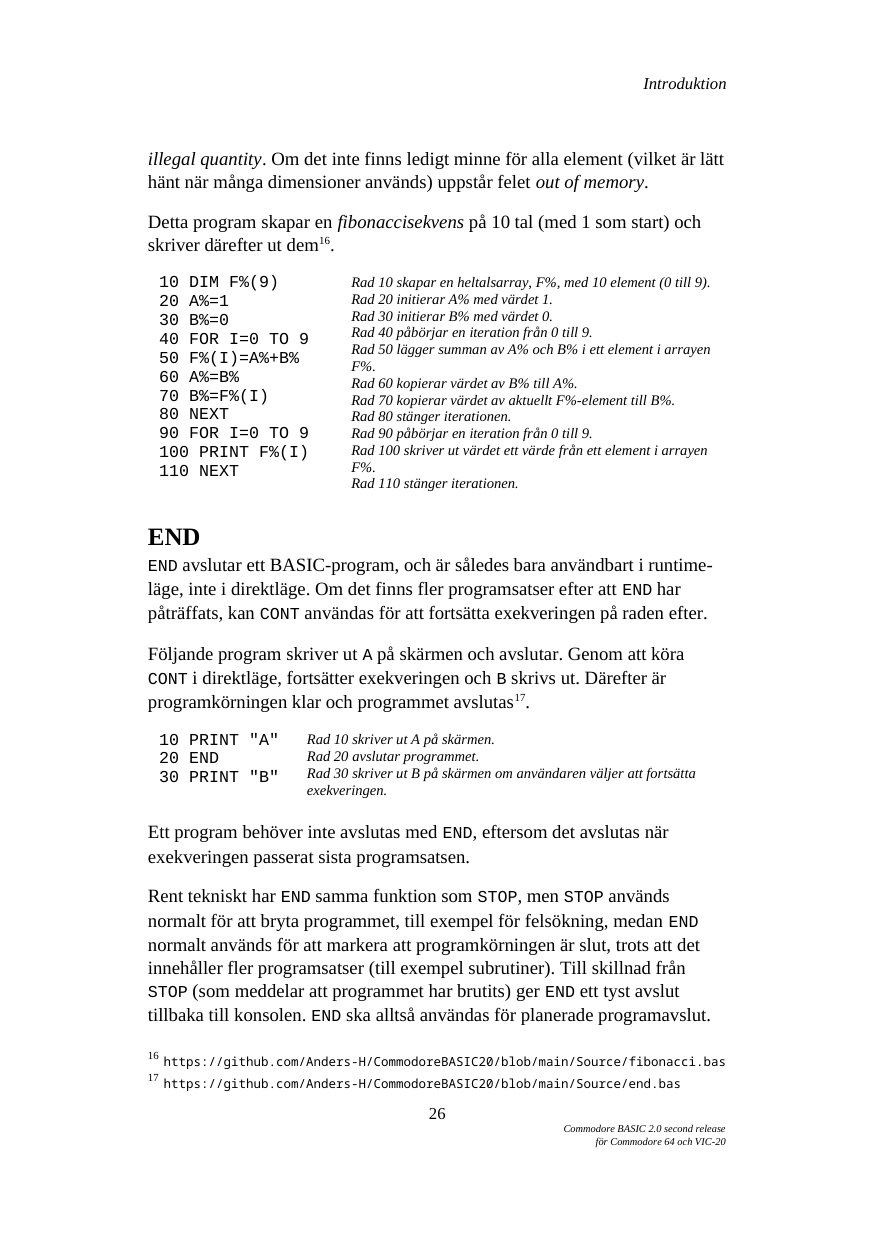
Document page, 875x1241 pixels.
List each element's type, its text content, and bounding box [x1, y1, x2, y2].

table_header Rad 10 skapar en heltalsarray, F%, med 10 element (0 till 9). Rad 20 initierar A% med värdet 1. Rad 30 initierar B% med värdet 0. Rad 40 påbörjar en iteration från 0 till 9. Rad 50 lägger summan av A% och B% i ett element i arrayen F%. Rad 60 kopierar värdet av B% till A%. Rad 70 kopierar värdet av aktuellt F%-element till B%. Rad 80 stänger iterationen. Rad 90 påbörjar en iteration från 0 till 9. Rad 100 skriver ut värdet ett värde från ett element i arrayen F%. Rad 110 stänger iterationen. [340, 274, 726, 492]
subtitle END [148, 522, 726, 551]
text Ett program behöver inte avslutas med END, eftersom det avslutas när exekveringen passerat sista programsatsen. [148, 798, 726, 867]
text Rent tekniskt har END samma funktion som STOP, men STOP används normalt för att bryta programmet, till exempel för felsökning, medan END normalt används för att markera att programkörningen är slut, trots att det innehåller fler programsatser (till exempel subrutiner). Till skillnad från STOP (som meddelar att programmet har brutits) ger END ett tyst avslut tillbaka till konsolen. END ska alltså användas för planerade programavslut. [148, 885, 726, 1027]
table_header Rad 10 skriver ut A på skärmen. Rad 20 avslutar programmet. Rad 30 skriver ut B på skärmen om användaren väljer att fortsätta exekveringen. [295, 731, 726, 798]
text Detta program skapar en fibonaccisekvens på 10 tal (med 1 som start) och skriver därefter ut dem. [148, 211, 726, 256]
text Följande program skriver ut A på skärmen och avslutar. Genom att köra CONT i direktläge, fortsätter exekveringen och B skrivs ut. Därefter är programkörningen klar och programmet avslutas. [148, 643, 726, 713]
table_header 10 DIM F%(9) 20 A%=1 30 B%=0 40 FOR I=0 TO 9 50 F%(I)=A%+B% 60 A%=B% 70 B%=F%(I) 80 NEXT 90 FOR I=0 TO 9 100 PRINT F%(I) 110 NEXT [148, 274, 340, 492]
text END avslutar ett BASIC-program, och är således bara användbart i runtime-läge, inte i direktläge. Om det finns fler programsatser efter att END har påträffats, kan CONT användas för att fortsätta exekveringen på raden efter. [148, 553, 726, 624]
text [148, 148, 726, 192]
table_header 10 PRINT "A" 20 END 30 PRINT "B" [148, 731, 295, 798]
